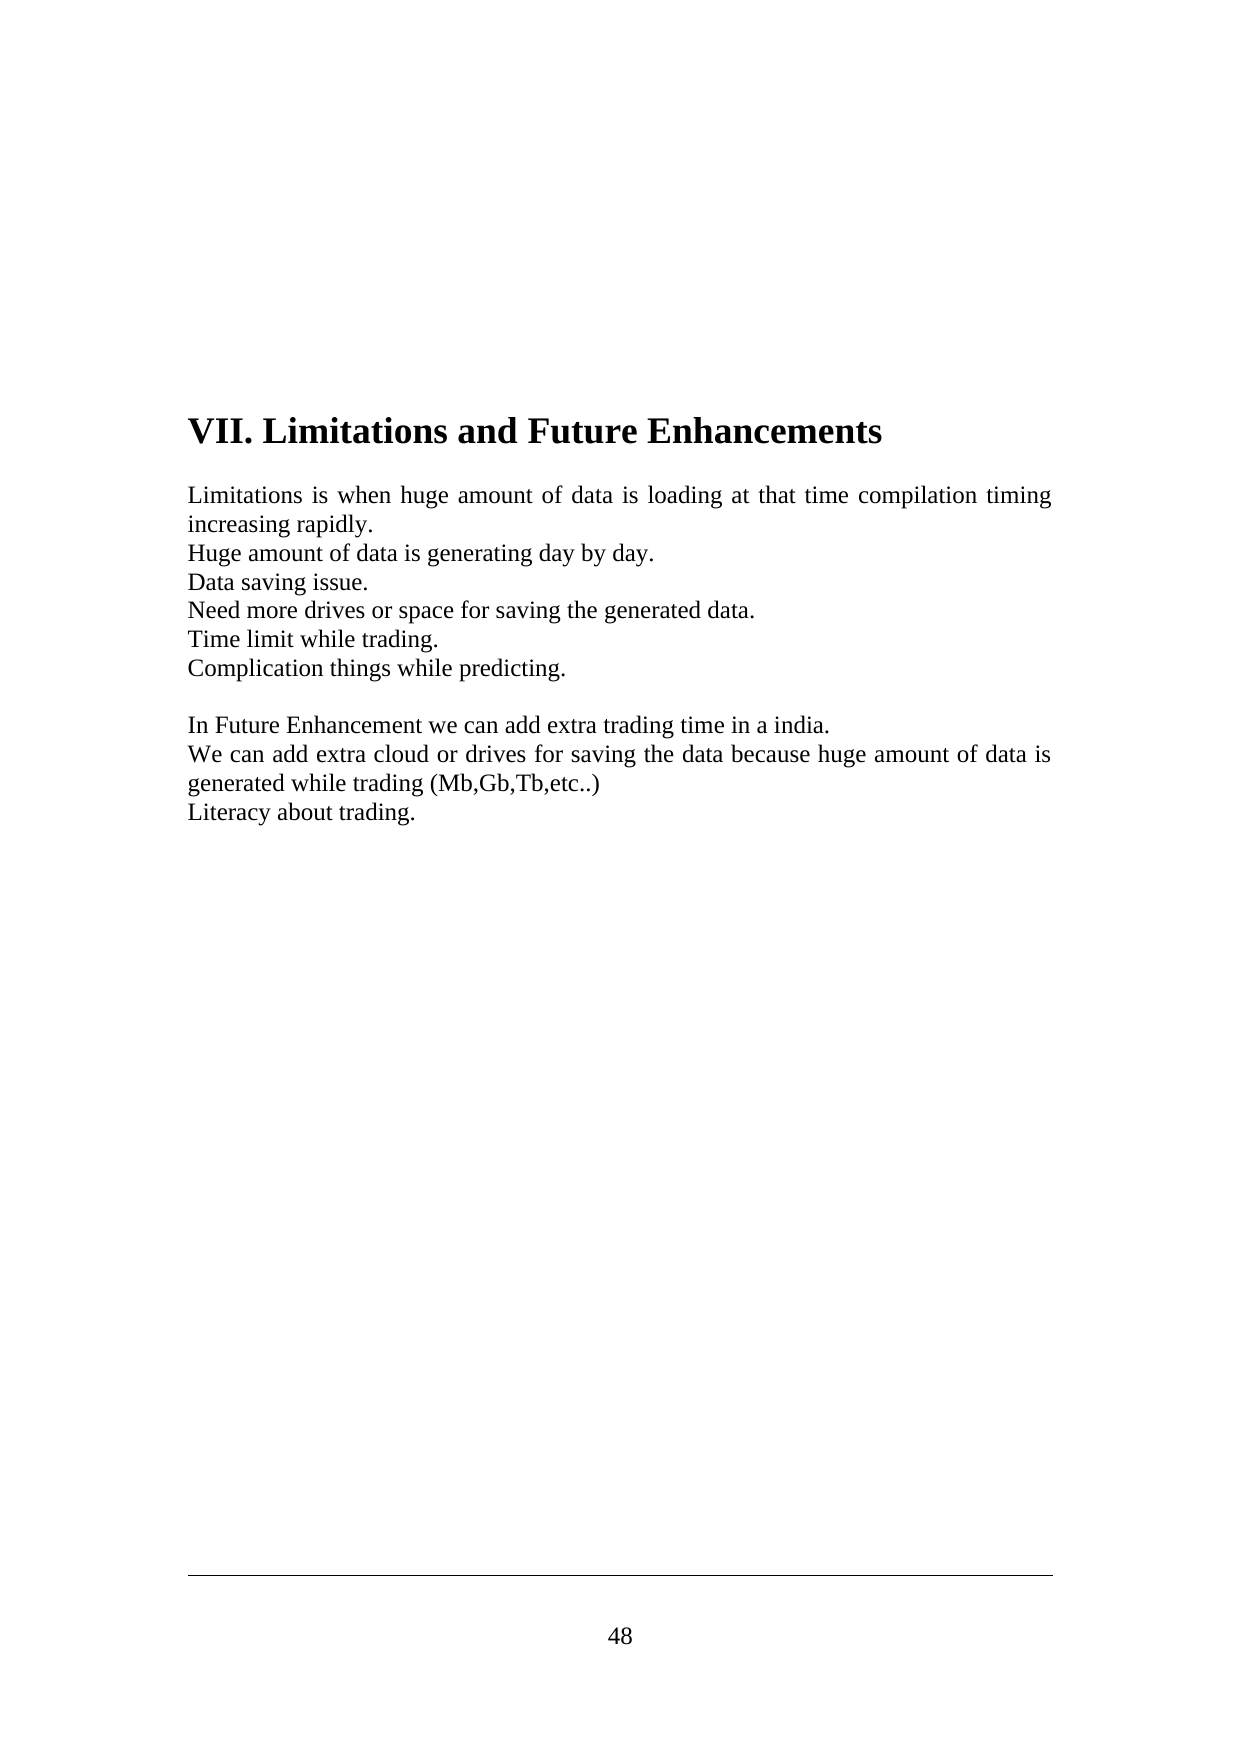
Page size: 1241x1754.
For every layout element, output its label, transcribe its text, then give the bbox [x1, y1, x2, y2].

text We can add extra cloud or drives for saving the data because huge amount of data is generated while trading (Mb,Gb,Tb,etc..) [187, 739, 1053, 797]
text Data saving issue. [187, 567, 1053, 596]
text In Future Enhancement we can add extra trading time in a india. [187, 711, 1053, 739]
text Limitations is when huge amount of data is loading at that time compilation timing increasing rapidly. [187, 481, 1053, 538]
text Need more drives or space for saving the generated data. [187, 596, 1053, 624]
text VII. Limitations and Future Enhancements [187, 409, 1053, 452]
text Complication things while predicting. [187, 653, 1053, 682]
text Time limit while trading. [187, 624, 1053, 653]
text Literacy about trading. [187, 797, 1053, 826]
text Huge amount of data is generating day by day. [187, 538, 1053, 567]
